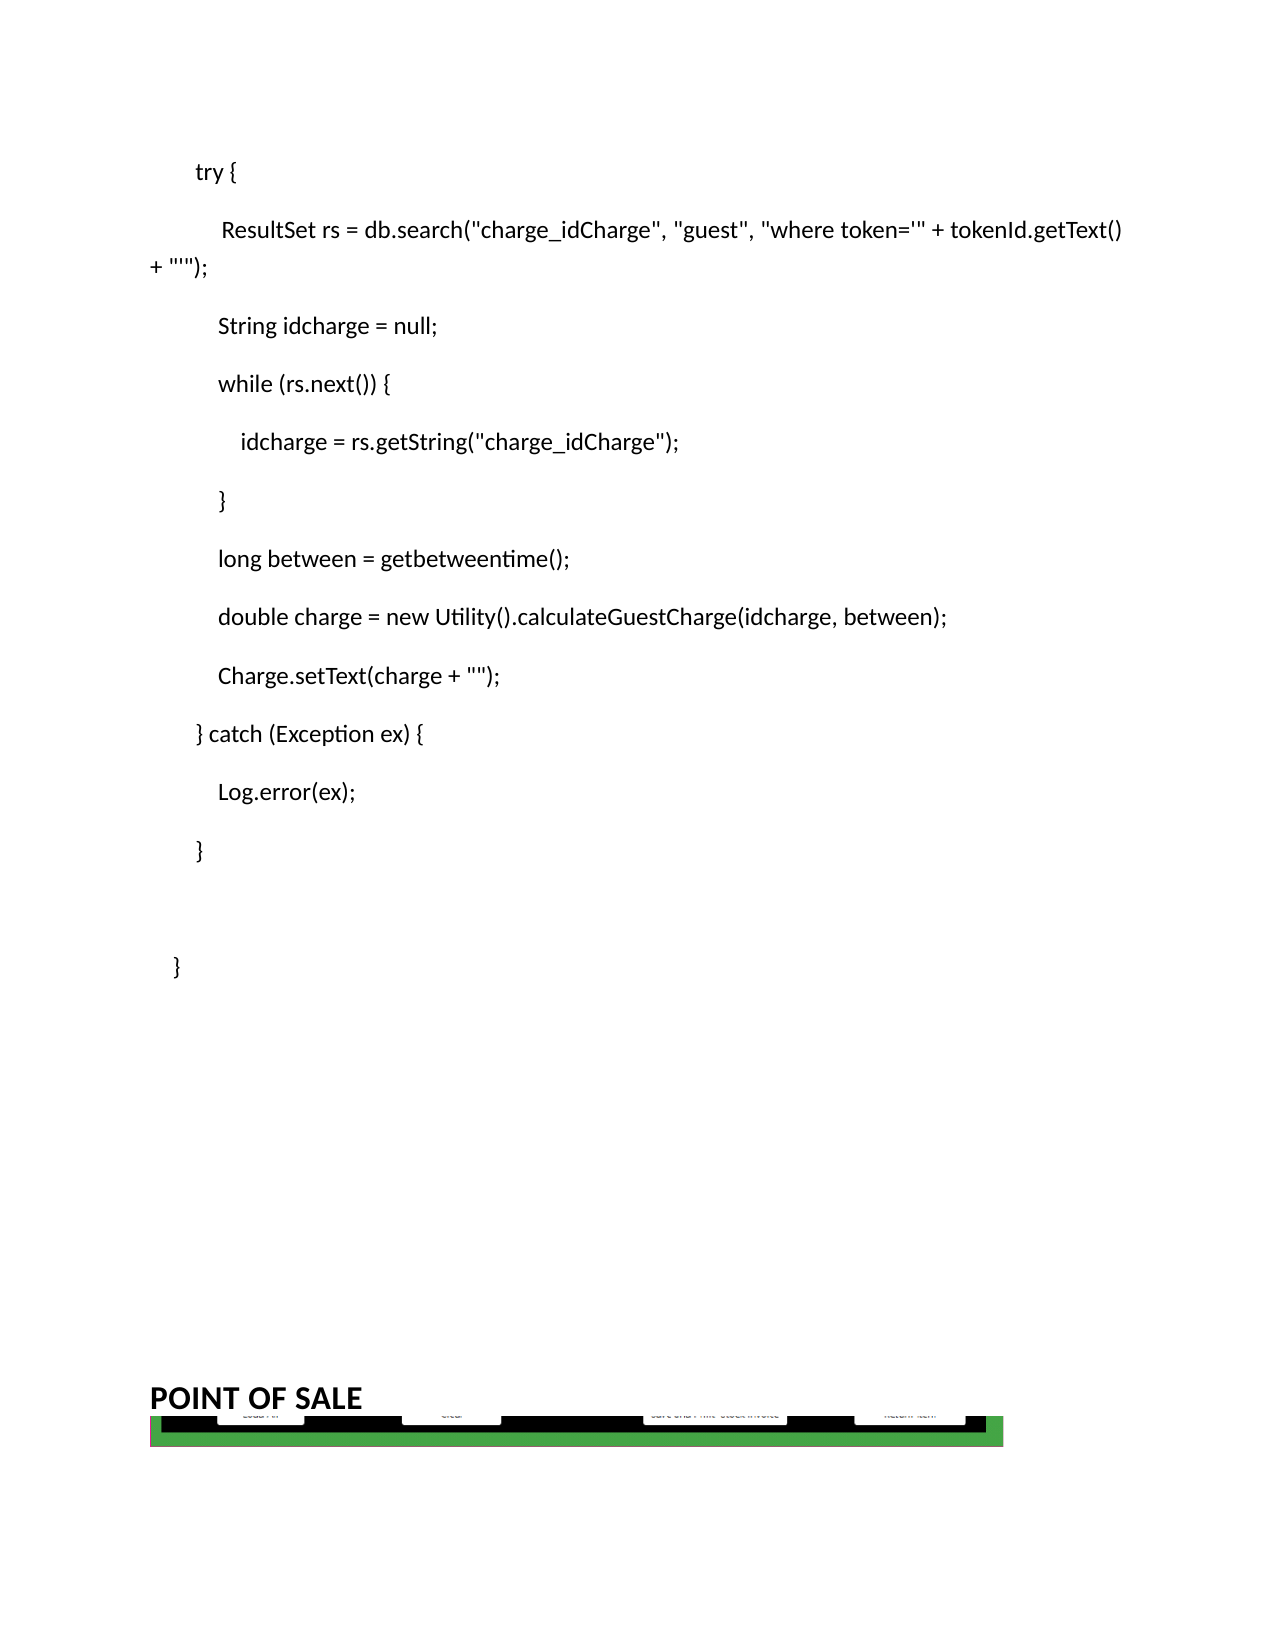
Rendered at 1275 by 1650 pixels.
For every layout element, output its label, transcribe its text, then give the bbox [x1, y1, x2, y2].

text double charge = new Utility().calculateGuestCharge(idcharge, between); [150, 596, 1125, 633]
text } [150, 479, 1125, 517]
text } [150, 946, 1125, 983]
text while (rs.next()) { [150, 362, 1125, 400]
text Log.error(ex); [150, 771, 1125, 808]
text } [150, 829, 1125, 867]
text } catch (Exception ex) { [150, 712, 1125, 750]
text idcharge = rs.getString("charge_idCharge"); [150, 421, 1125, 458]
text ResultSet rs = db.search("charge_idCharge", "guest", "where token='" + tokenId.getText() + "'"); [150, 208, 1125, 283]
text Point of Sale [150, 1379, 1125, 1417]
text Charge.setText(charge + ""); [150, 654, 1125, 692]
text long between = getbetweentime(); [150, 537, 1125, 575]
text String idcharge = null; [150, 304, 1125, 342]
text try { [150, 150, 1125, 187]
